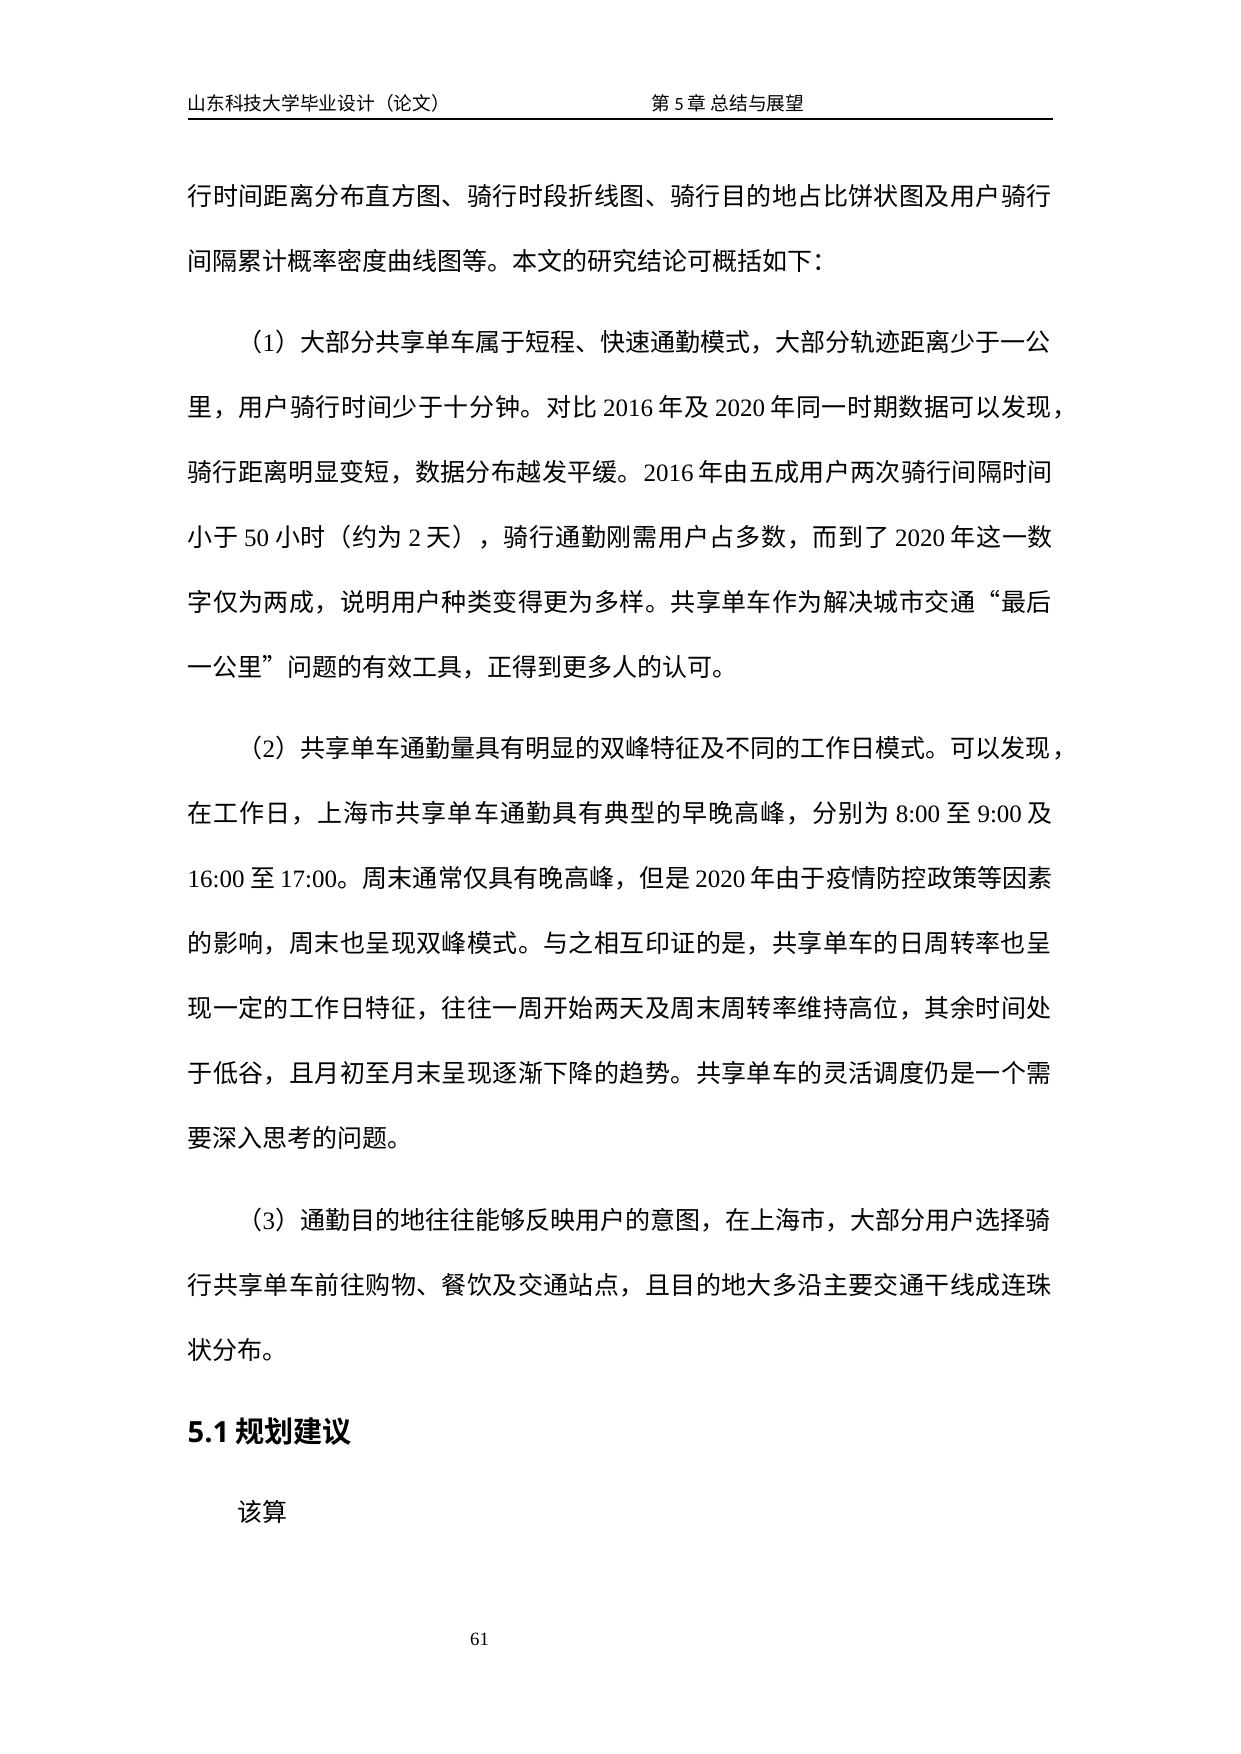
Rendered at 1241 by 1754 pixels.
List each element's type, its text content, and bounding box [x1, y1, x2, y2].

text （1）大部分共享单车属于短程、快速通勤模式，大部分轨迹距离少于一公里，用户骑行时间少于十分钟。对比2016年及2020年同一时期数据可以发现，骑行距离明显变短，数据分布越发平缓。2016年由五成用户两次骑行间隔时间小于50小时（约为2天），骑行通勤刚需用户占多数，而到了2020年这一数字仅为两成，说明用户种类变得更为多样。共享单车作为解决城市交通“最后一公里”问题的有效工具，正得到更多人的认可。 [187, 308, 1053, 698]
text 该算 [187, 1478, 1053, 1543]
list 5.1规划建议 [187, 1397, 1053, 1462]
text （3）通勤目的地往往能够反映用户的意图，在上海市，大部分用户选择骑行共享单车前往购物、餐饮及交通站点，且目的地大多沿主要交通干线成连珠状分布。 [187, 1186, 1053, 1381]
text （2）共享单车通勤量具有明显的双峰特征及不同的工作日模式。可以发现，在工作日，上海市共享单车通勤具有典型的早晚高峰，分别为8:00至9:00及16:00至17:00。周末通常仅具有晚高峰，但是2020年由于疫情防控政策等因素的影响，周末也呈现双峰模式。与之相互印证的是，共享单车的日周转率也呈现一定的工作日特征，往往一周开始两天及周末周转率维持高位，其余时间处于低谷，且月初至月末呈现逐渐下降的趋势。共享单车的灵活调度仍是一个需要深入思考的问题。 [187, 714, 1053, 1169]
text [187, 162, 1053, 292]
